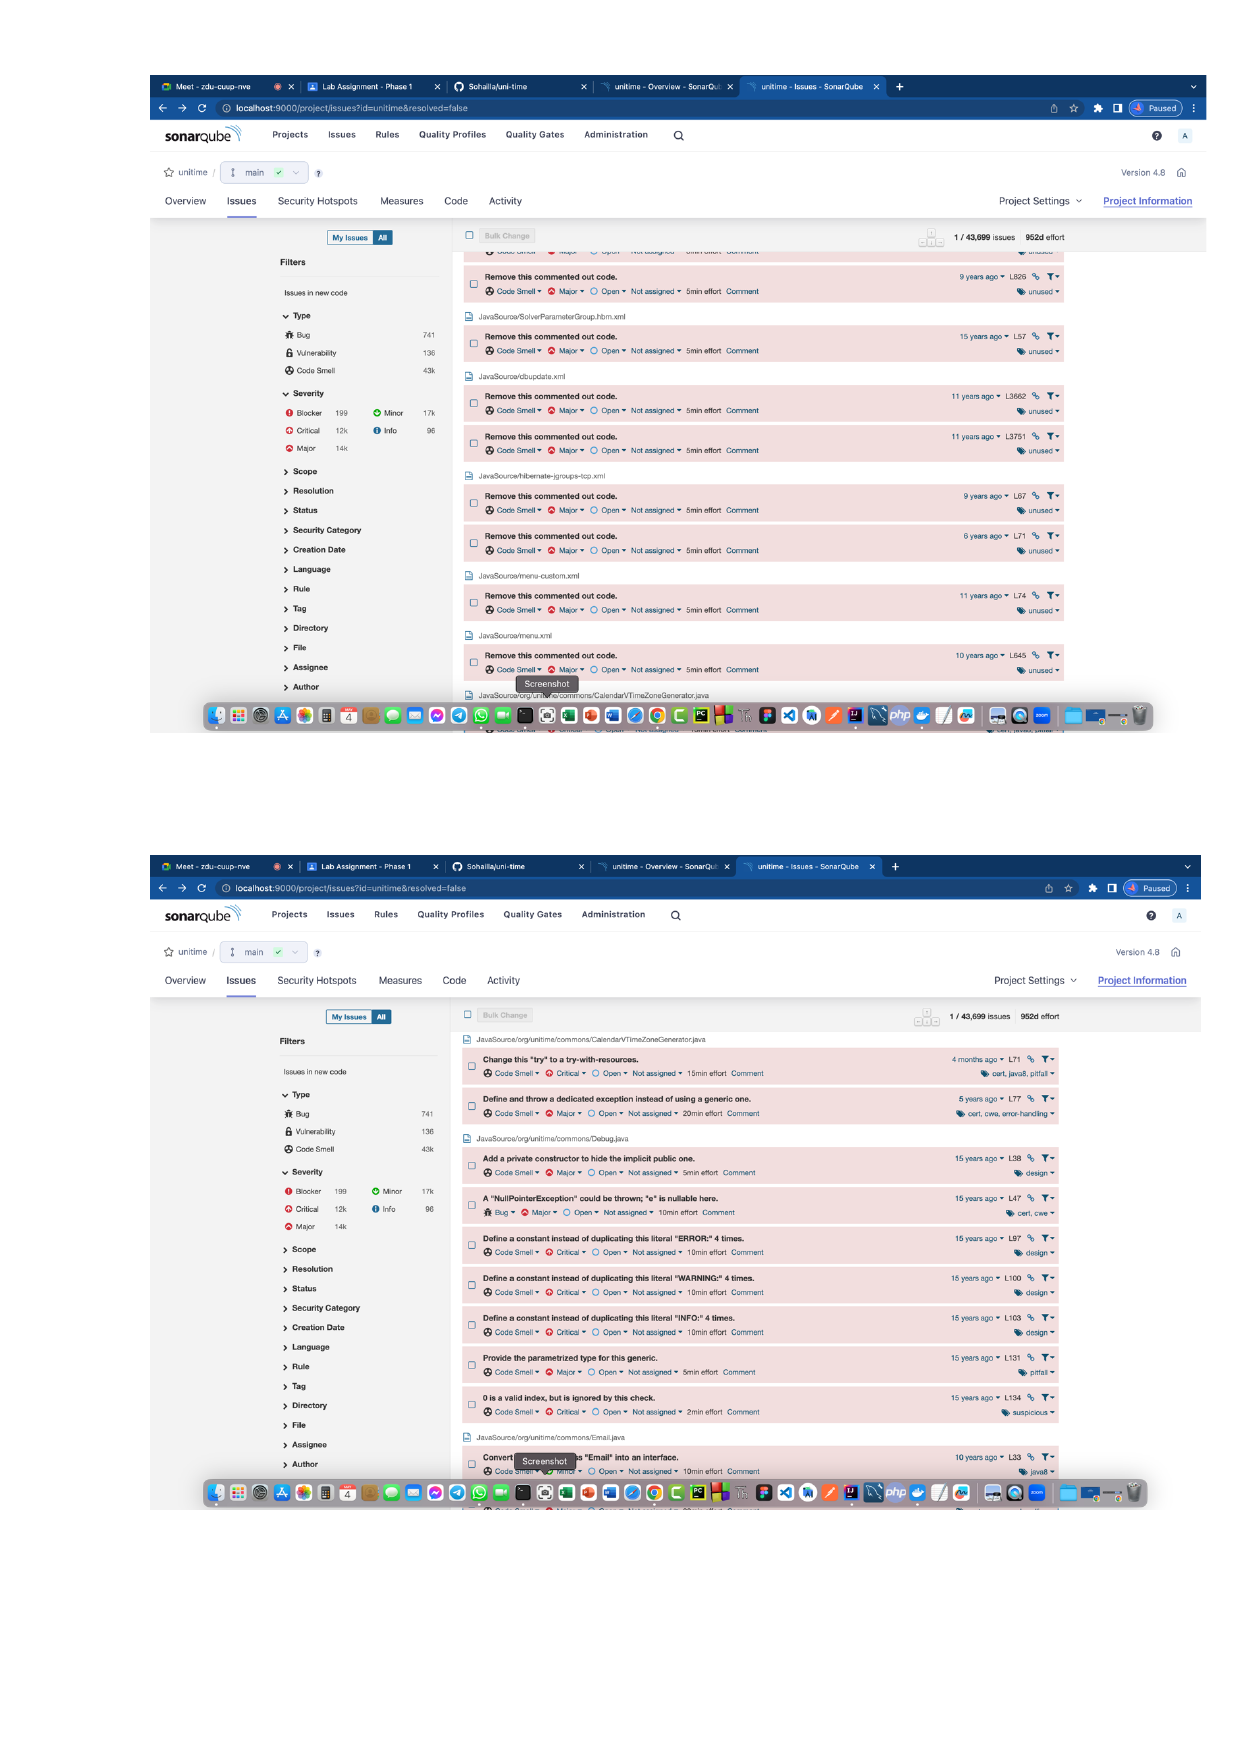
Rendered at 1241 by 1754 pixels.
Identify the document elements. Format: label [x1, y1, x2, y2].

picture [150, 855, 1201, 1510]
picture [150, 75, 1207, 733]
